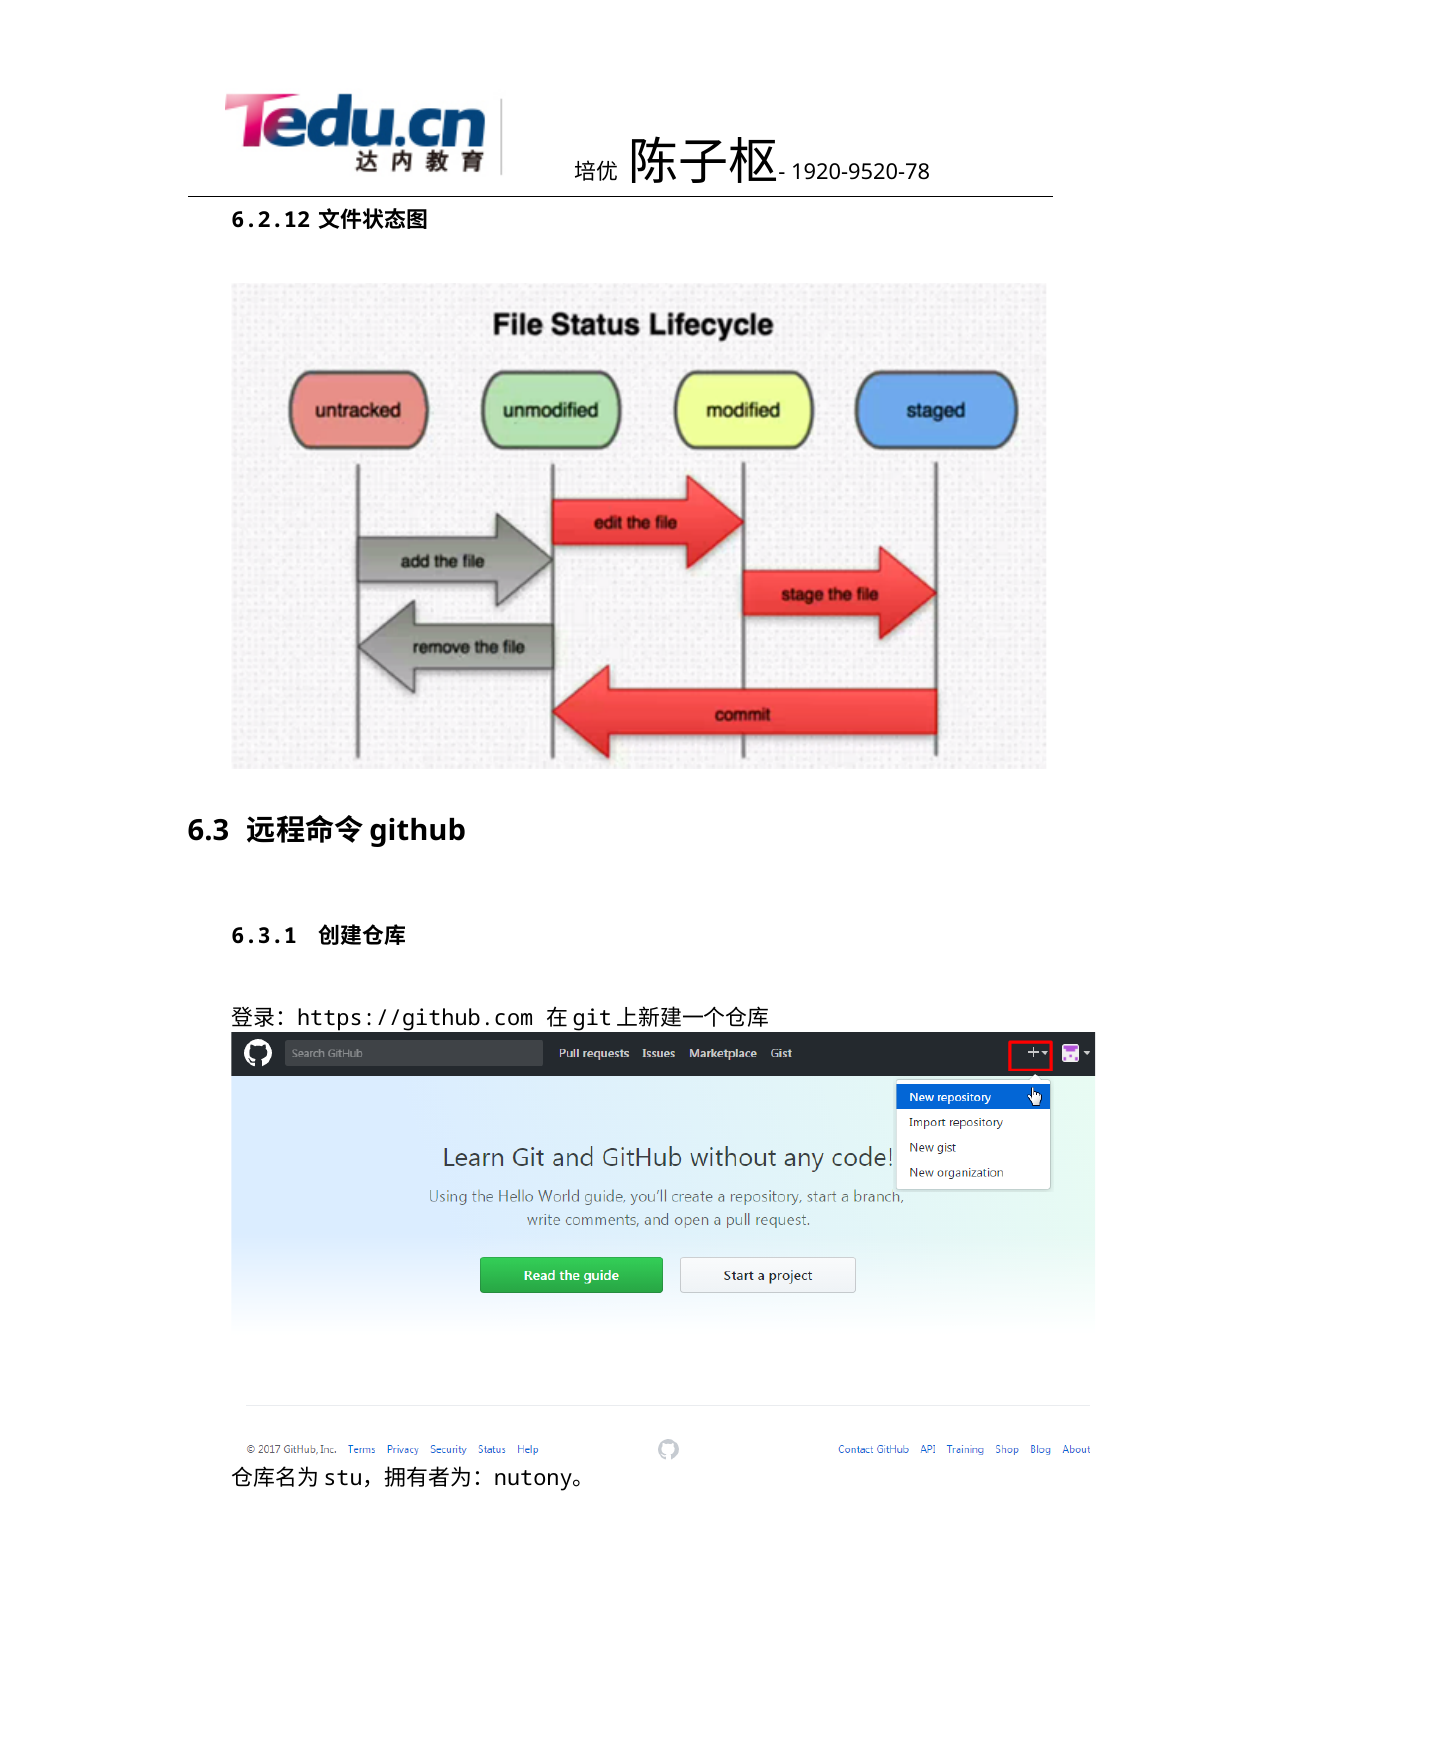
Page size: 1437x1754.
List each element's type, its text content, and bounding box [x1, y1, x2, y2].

picture [225, 88, 507, 180]
subtitle 远程命令github [187, 795, 1053, 860]
picture [231, 283, 1047, 769]
text 仓库名为stu，拥有者为：nutony。 [187, 1460, 1053, 1492]
subtitle 创建仓库 [187, 918, 1053, 950]
subtitle 文件状态图 [187, 202, 1053, 234]
text 登录：https://github.com 在git上新建一个仓库 [187, 1000, 1053, 1032]
picture [231, 1032, 1096, 1461]
